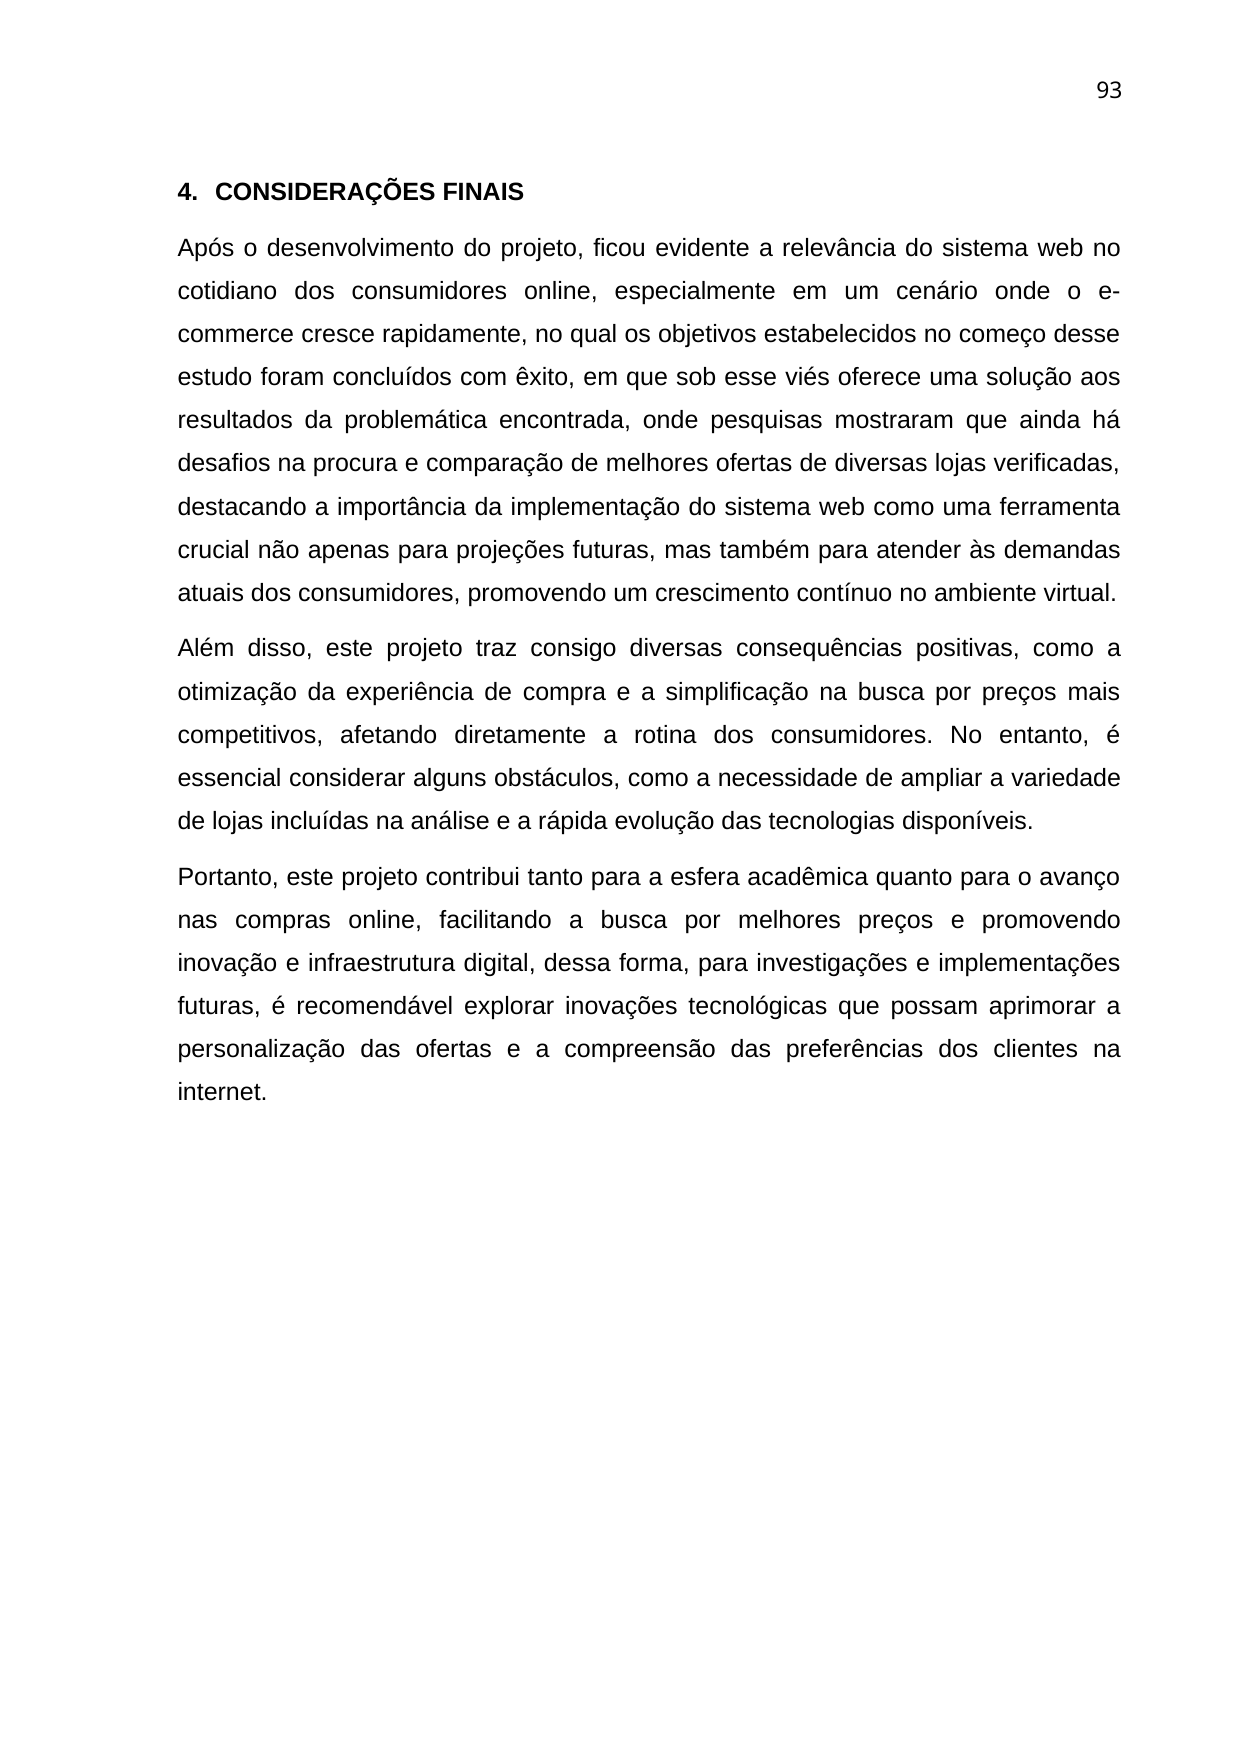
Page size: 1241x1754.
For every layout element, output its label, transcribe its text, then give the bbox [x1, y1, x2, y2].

subtitle CONSIDERAÇÕES FINAIS [177, 177, 1122, 206]
text Além disso, este projeto traz consigo diversas consequências positivas, como a otimização da experiência de compra e a simplificação na busca por preços mais competitivos, afetando diretamente a rotina dos consumidores. No entanto, é essencial considerar alguns obstáculos, como a necessidade de ampliar a variedade de lojas incluídas na análise e a rápida evolução das tecnologias disponíveis. [177, 633, 1122, 835]
text Portanto, este projeto contribui tanto para a esfera acadêmica quanto para o avanço nas compras online, facilitando a busca por melhores preços e promovendo inovação e infraestrutura digital, dessa forma, para investigações e implementações futuras, é recomendável explorar inovações tecnológicas que possam aprimorar a personalização das ofertas e a compreensão das preferências dos clientes na internet. [177, 862, 1122, 1106]
text Após o desenvolvimento do projeto, ficou evidente a relevância do sistema web no cotidiano dos consumidores online, especialmente em um cenário onde o e-commerce cresce rapidamente, no qual os objetivos estabelecidos no começo desse estudo foram concluídos com êxito, em que sob esse viés oferece uma solução aos resultados da problemática encontrada, onde pesquisas mostraram que ainda há desafios na procura e comparação de melhores ofertas de diversas lojas verificadas, destacando a importância da implementação do sistema web como uma ferramenta crucial não apenas para projeções futuras, mas também para atender às demandas atuais dos consumidores, promovendo um crescimento contínuo no ambiente virtual. [177, 233, 1122, 607]
